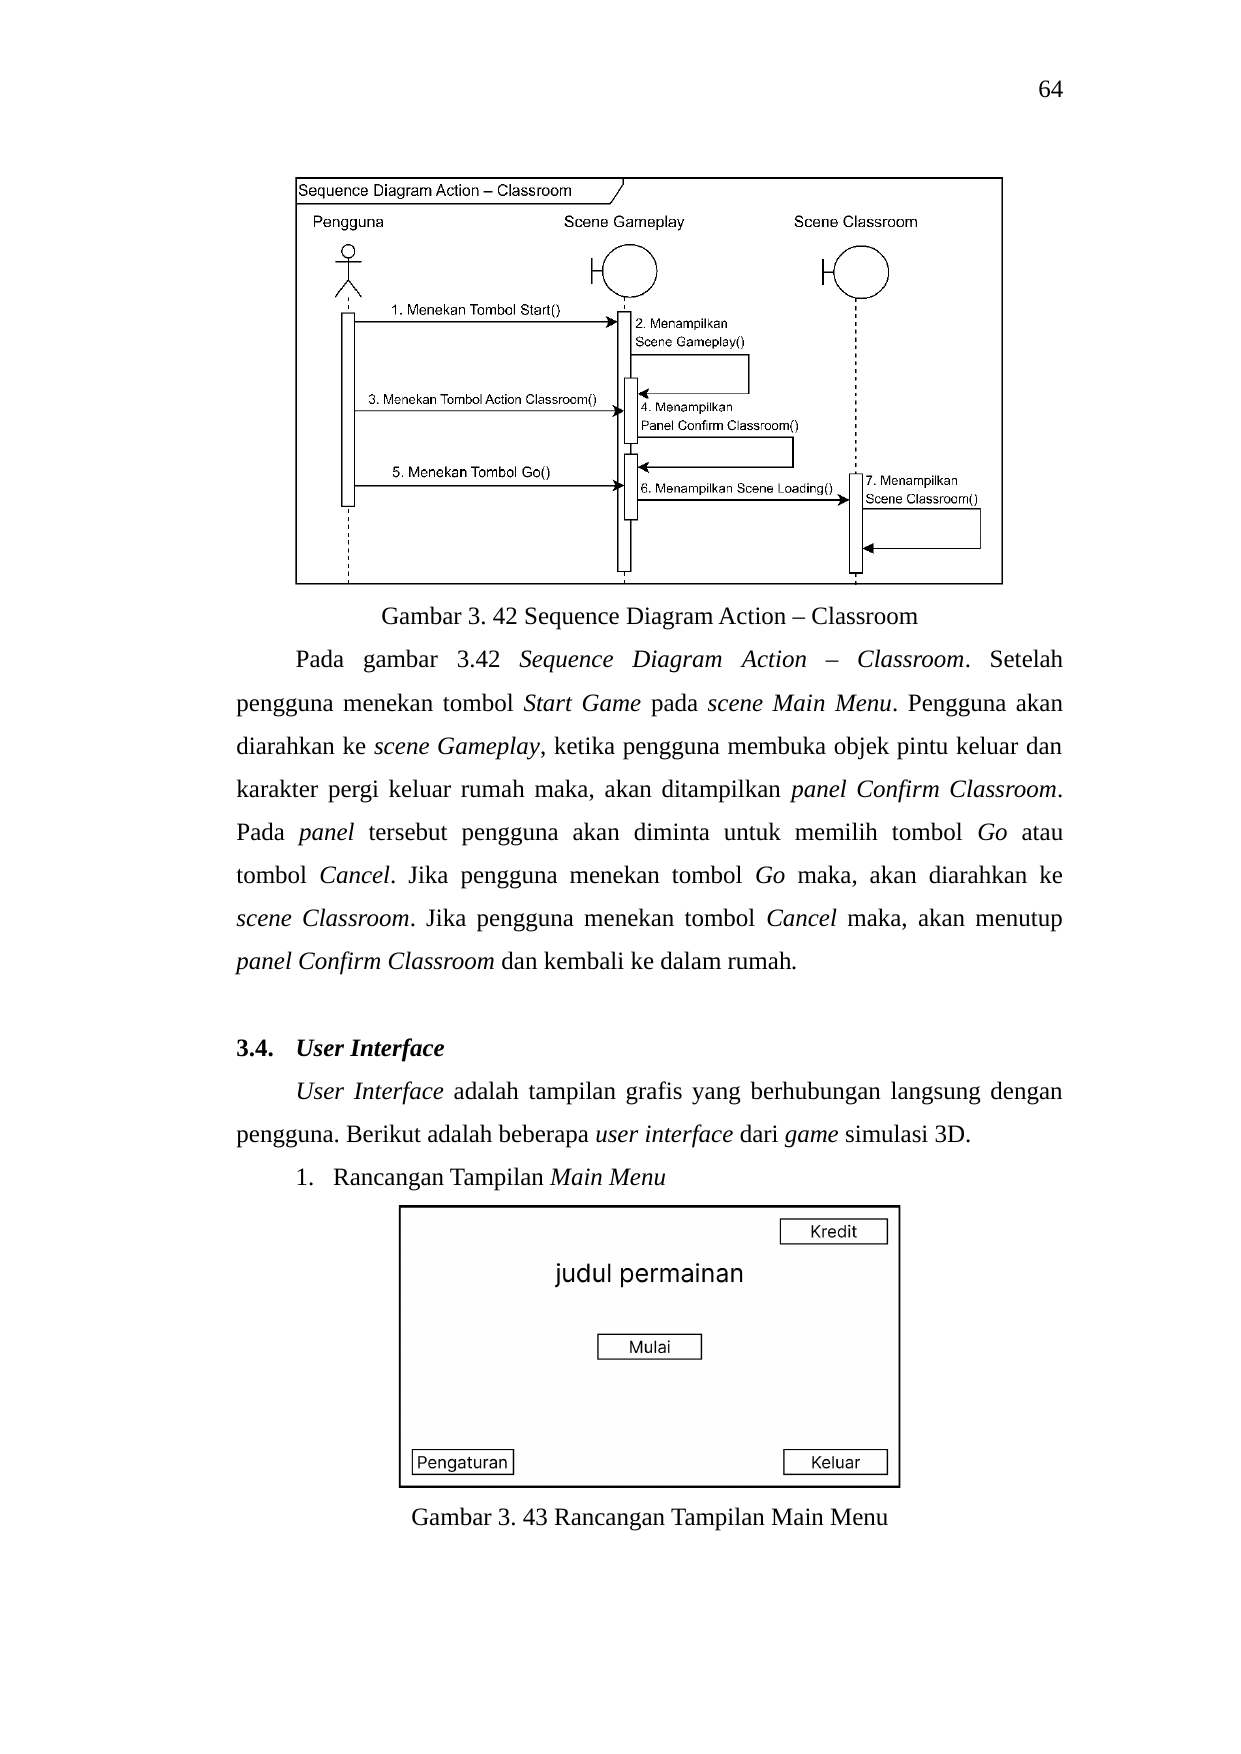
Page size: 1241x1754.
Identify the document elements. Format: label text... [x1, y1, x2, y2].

text Gambar 3. 43 Rancangan Tampilan Main Menu [236, 1502, 1063, 1530]
picture [295, 177, 1004, 587]
list Rancangan Tampilan Main Menu [295, 1162, 1063, 1191]
text Gambar 3. 42 Sequence Diagram Action – Classroom [236, 601, 1063, 630]
text User Interface adalah tampilan grafis yang berhubungan langsung dengan pengguna. Berikut adalah beberapa user interface dari game simulasi 3D. [236, 1076, 1063, 1148]
subtitle User Interface [236, 1033, 1063, 1061]
text Pada gambar 3.42 Sequence Diagram Action – Classroom. Setelah pengguna menekan tombol Start Game pada scene Main Menu. Pengguna akan diarahkan ke scene Gameplay, ketika pengguna membuka objek pintu keluar dan karakter pergi keluar rumah maka, akan ditampilkan panel Confirm Classroom. Pada panel tersebut pengguna akan diminta untuk memilih tombol Go atau tombol Cancel. Jika pengguna menekan tombol Go maka, akan diarahkan ke scene Classroom. Jika pengguna menekan tombol Cancel maka, akan menutup panel Confirm Classroom dan kembali ke dalam rumah. [236, 644, 1063, 975]
picture [398, 1205, 901, 1488]
